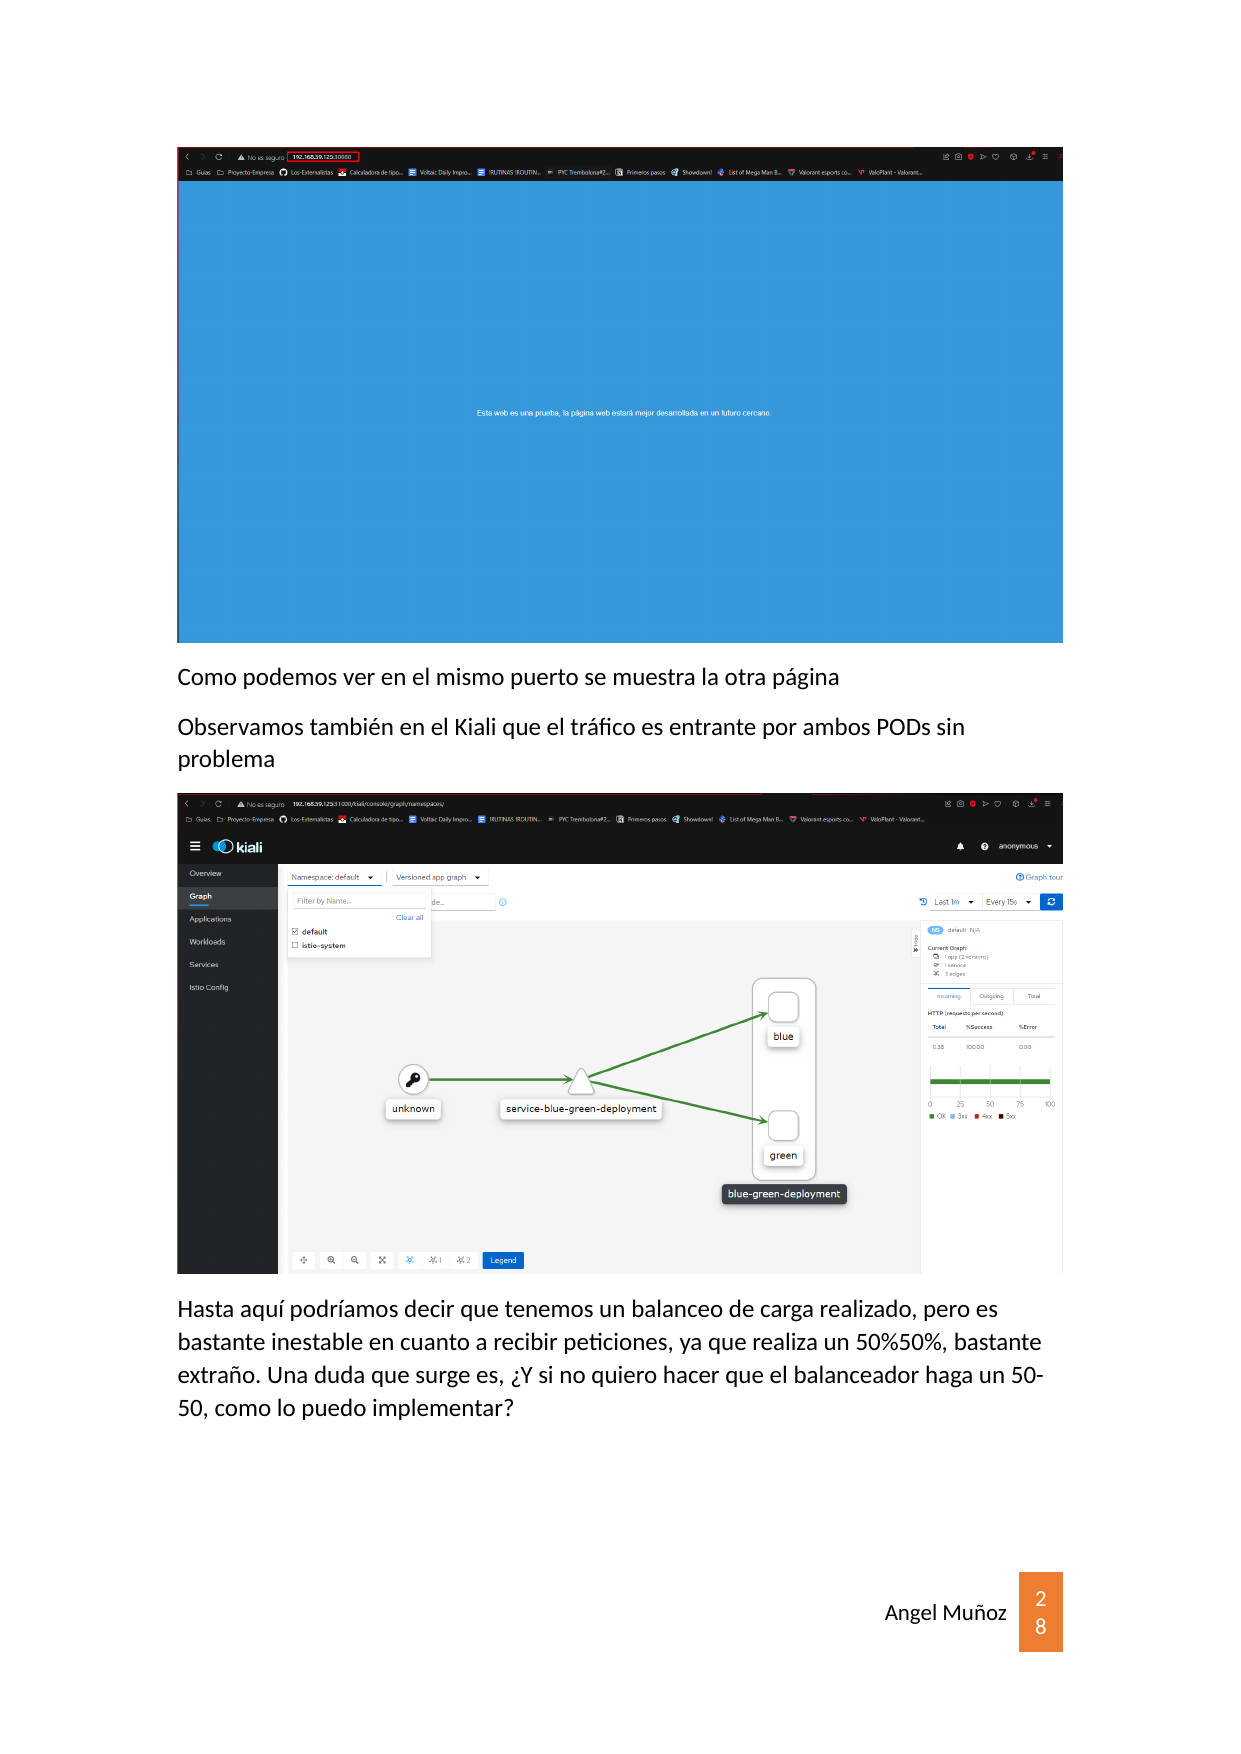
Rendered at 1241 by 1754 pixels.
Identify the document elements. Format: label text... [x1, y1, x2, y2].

picture [177, 793, 1063, 1274]
text Observamos también en el Kiali que el tráfico es entrante por ambos PODs sin problema [177, 711, 1063, 774]
text Como podemos ver en el mismo puerto se muestra la otra página [177, 661, 1063, 692]
text Hasta aquí podríamos decir que tenemos un balanceo de carga realizado, pero es bastante inestable en cuanto a recibir peticiones, ya que realiza un 50%50%, bastante extraño. Una duda que surge es, ¿Y si no quiero hacer que el balanceador haga un 50-50, como lo puedo implementar? [177, 1293, 1063, 1422]
picture [177, 147, 1063, 643]
